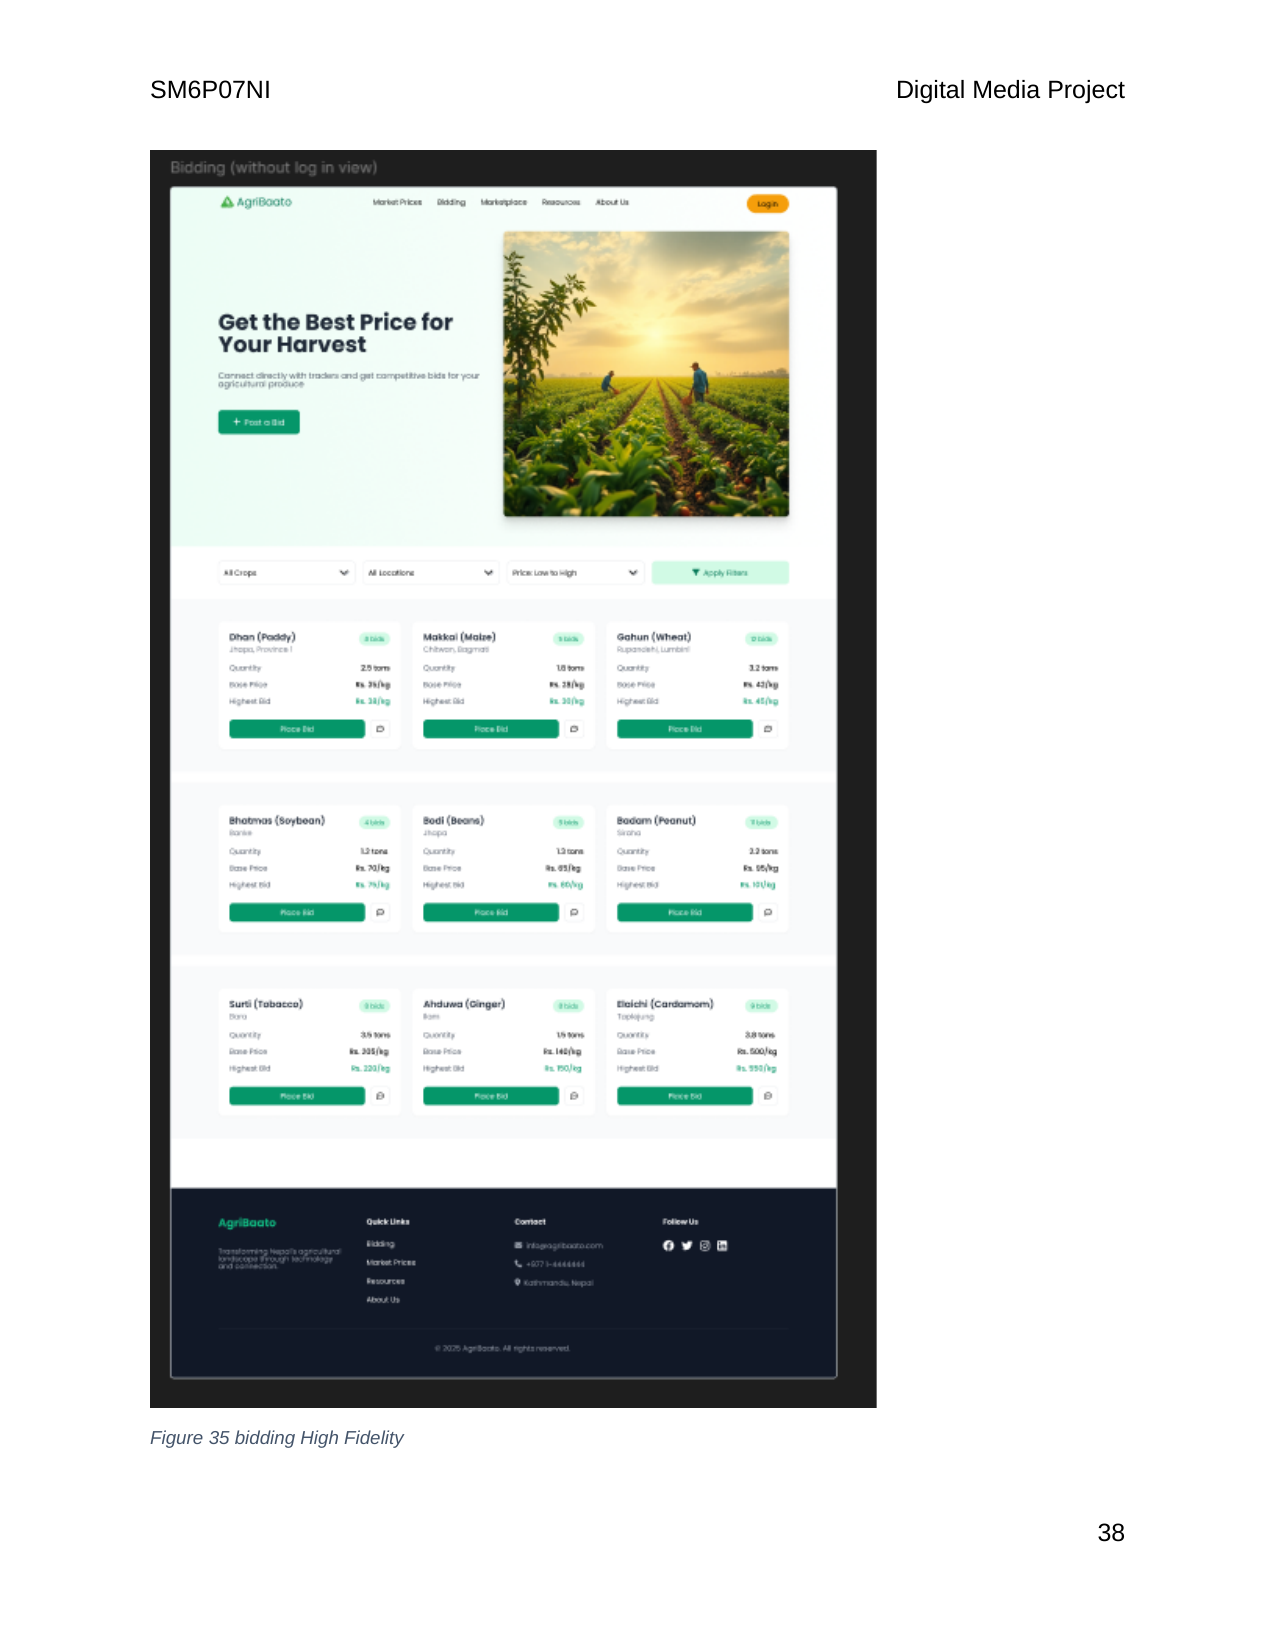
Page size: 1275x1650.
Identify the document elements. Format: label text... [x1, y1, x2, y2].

text Figure 35 bidding High Fidelity [150, 1427, 1125, 1448]
picture [150, 150, 877, 1408]
